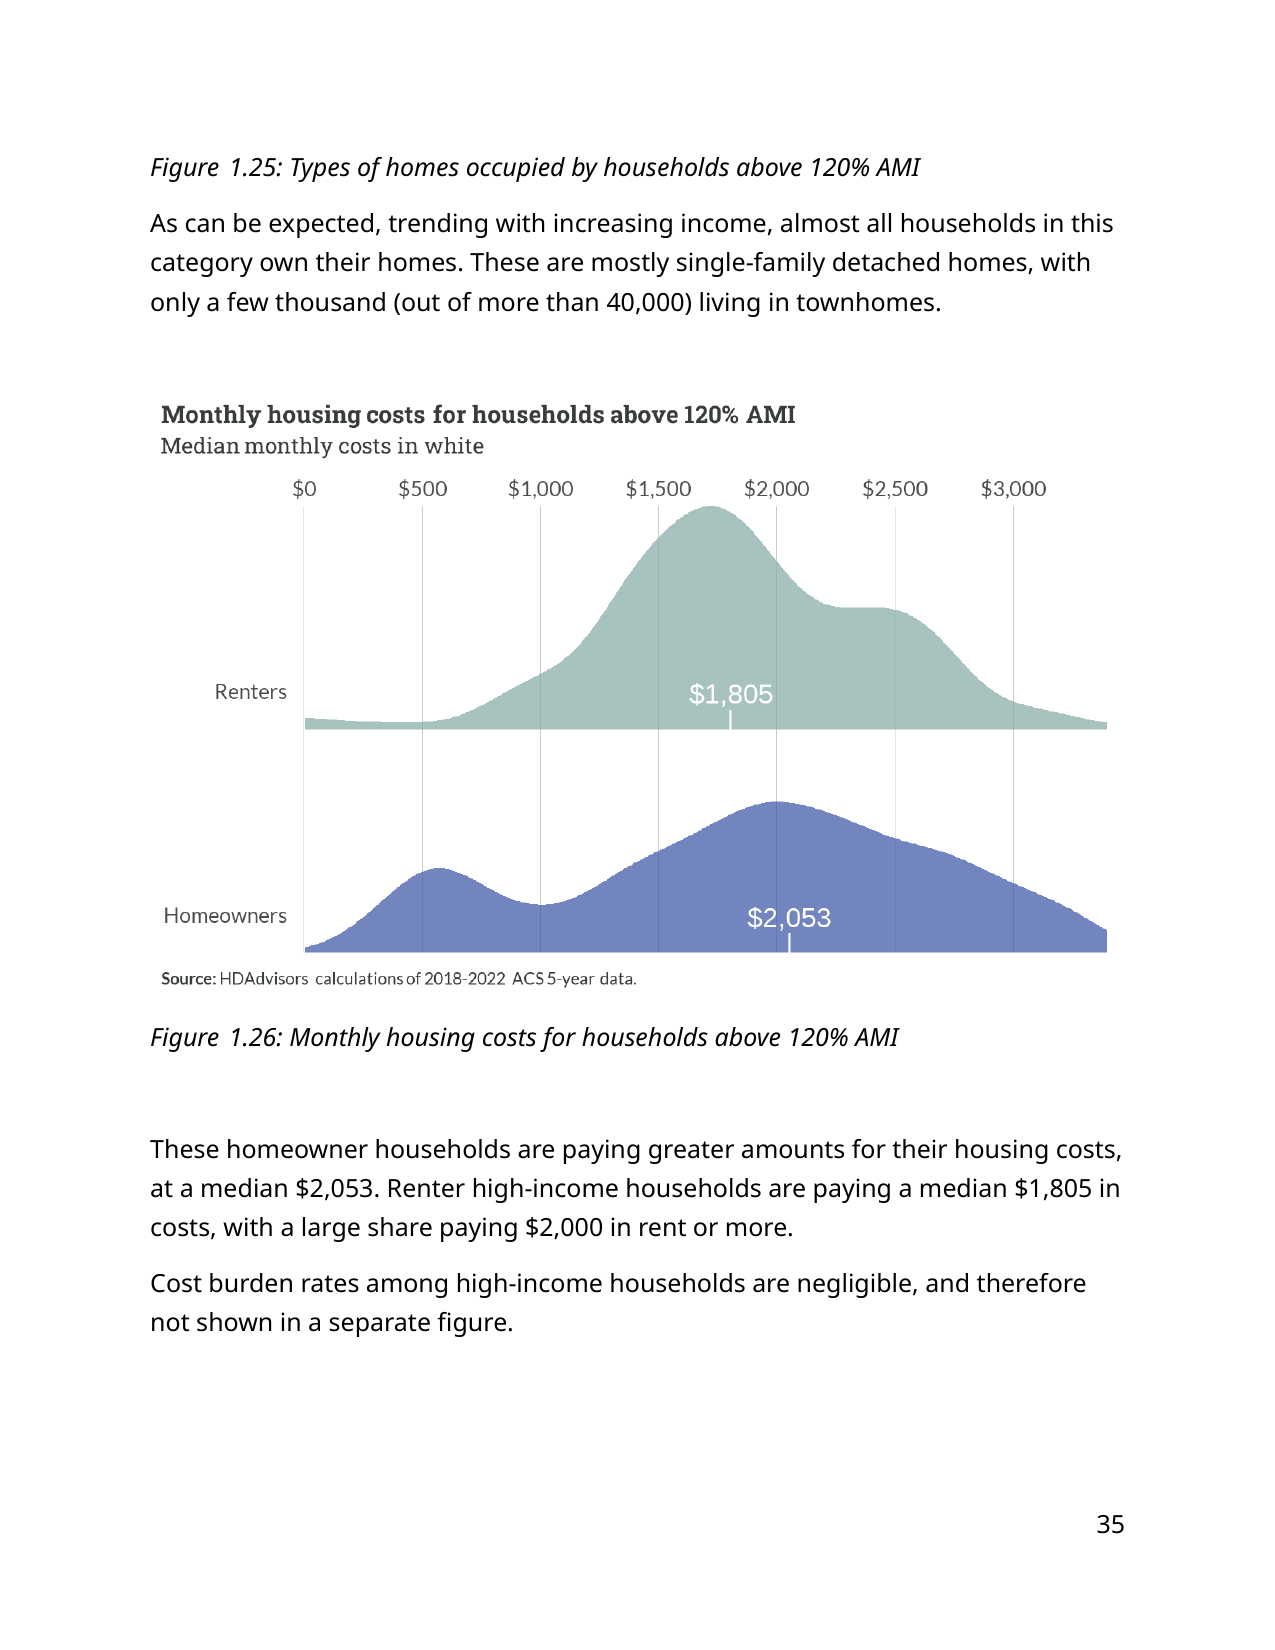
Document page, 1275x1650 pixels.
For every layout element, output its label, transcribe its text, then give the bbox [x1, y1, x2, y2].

text Figure 1.25: Types of homes occupied by households above 120% AMI [150, 150, 1125, 184]
text As can be expected, trending with increasing income, almost all households in this category own their homes. These are mostly single-family detached homes, with only a few thousand (out of more than 40,000) living in townhomes. [150, 206, 1125, 318]
picture [150, 395, 1125, 998]
text These homeowner households are paying greater amounts for their housing costs, at a median $2,053. Renter high-income households are paying a median $1,805 in costs, with a large share paying $2,000 in rent or more. [150, 1131, 1125, 1244]
text Figure 1.26: Monthly housing costs for households above 120% AMI [150, 1020, 1125, 1054]
text Cost burden rates among high-income households are negligible, and therefore not shown in a separate figure. [150, 1266, 1125, 1339]
